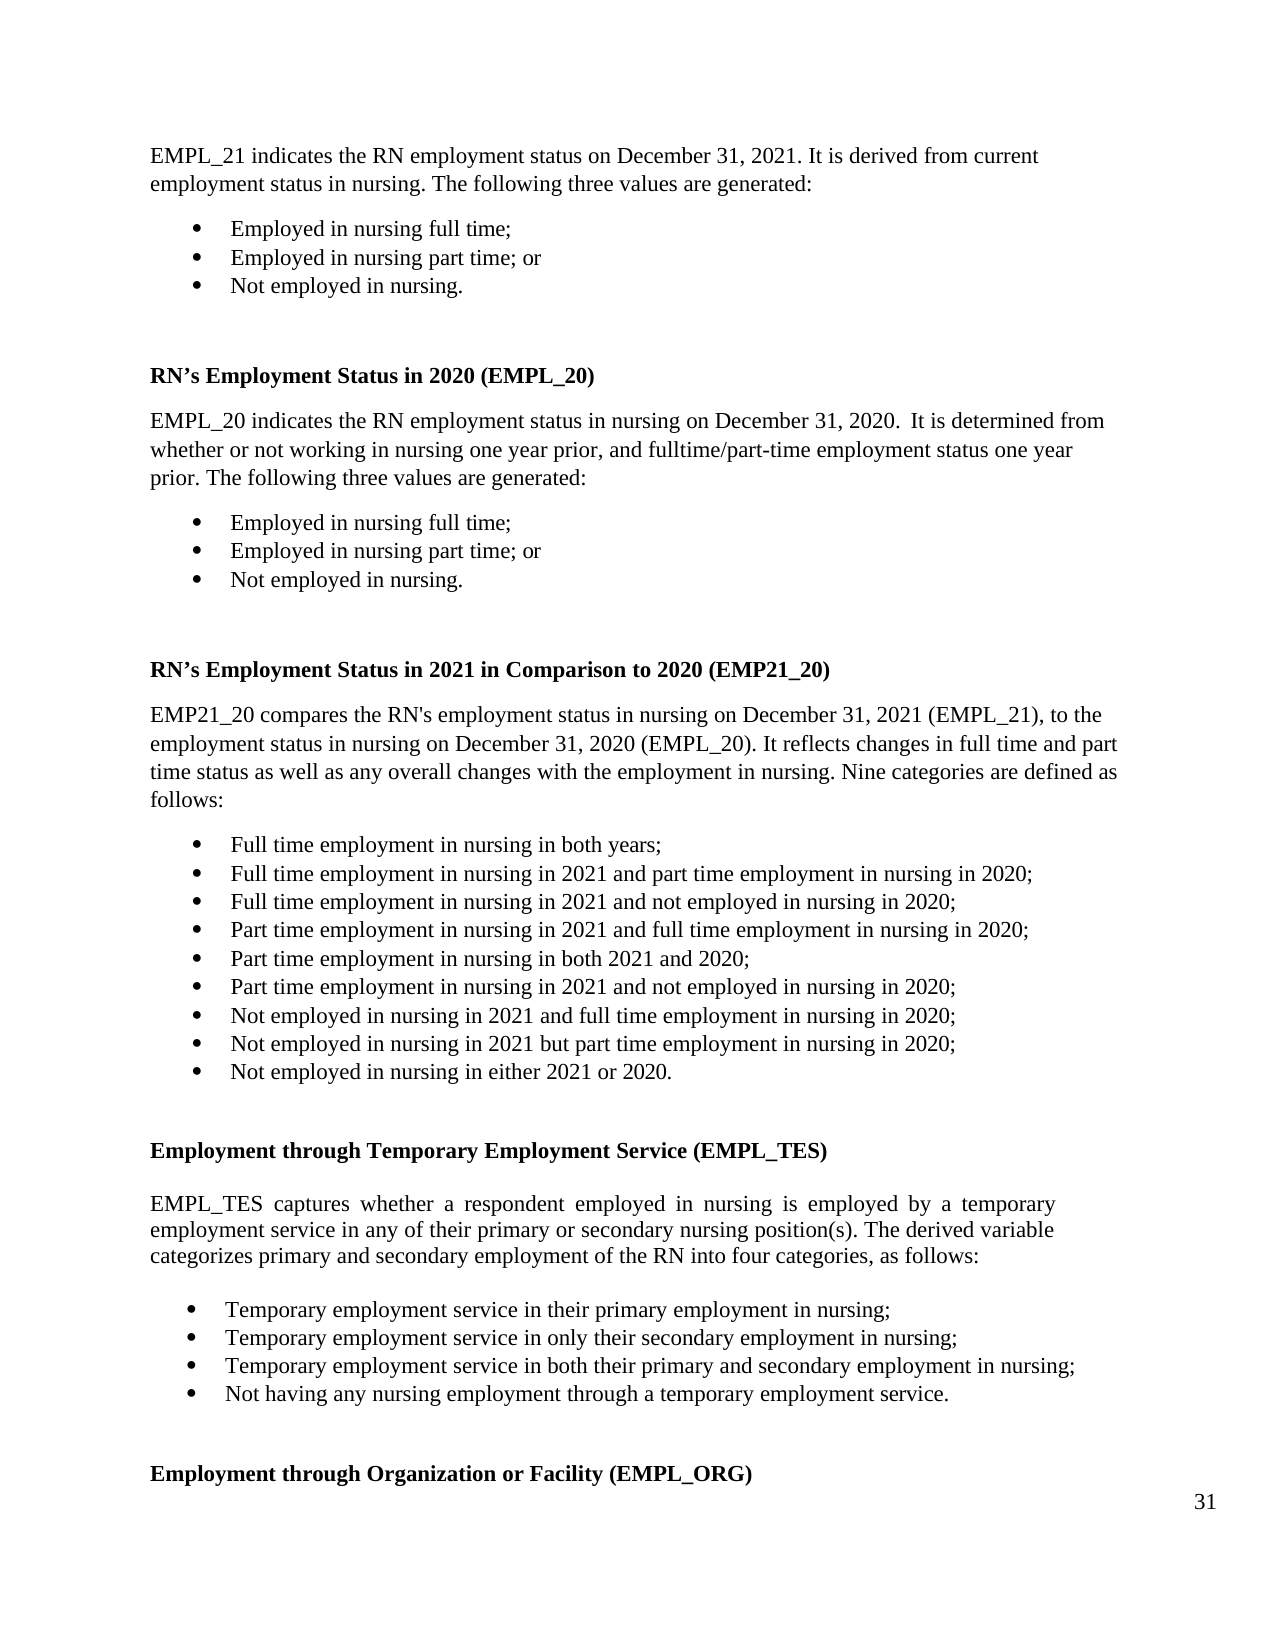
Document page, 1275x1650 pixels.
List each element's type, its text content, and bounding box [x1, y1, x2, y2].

subtitle RN’s Employment Status in 2021 in Comparison to 2020 (EMP21_20) [150, 656, 1217, 683]
list Full time employment in nursing in 2021 and part time employment in nursing in 2020; [193, 860, 1217, 886]
list Not employed in nursing. [193, 566, 1217, 592]
text EMPL_TES captures whether a respondent employed in nursing is employed by a temporary employment service in any of their primary or secondary nursing position(s). The derived variable categorizes primary and secondary employment of the RN into four categories, as follows: [150, 1190, 1056, 1269]
list Employed in nursing part time; or [193, 537, 1217, 564]
list Part time employment in nursing in both 2021 and 2020; [193, 945, 1217, 971]
list Temporary employment service in their primary employment in nursing; [187, 1295, 1217, 1323]
list Full time employment in nursing in both years; [193, 831, 1217, 858]
list Full time employment in nursing in 2021 and not employed in nursing in 2020; [193, 888, 1217, 914]
list Not employed in nursing. [193, 272, 1217, 298]
list Employed in nursing part time; or [193, 243, 1217, 270]
text EMP21_20 compares the RN's employment status in nursing on December 31, 2021 (EMPL_21), to the employment status in nursing on December 31, 2020 (EMPL_20). It reflects changes in full time and part time status as well as any overall changes with the employment in nursing. Nine categories are defined as follows: [150, 701, 1124, 813]
subtitle Employment through Organization or Facility (EMPL_ORG) [150, 1460, 1217, 1487]
list Temporary employment service in both their primary and secondary employment in nursing; [187, 1351, 1217, 1379]
list Not employed in nursing in 2021 and full time employment in nursing in 2020; [193, 1002, 1217, 1028]
list Part time employment in nursing in 2021 and full time employment in nursing in 2020; [193, 917, 1217, 943]
subtitle RN’s Employment Status in 2020 (EMPL_20) [150, 362, 1217, 389]
text EMPL_20 indicates the RN employment status in nursing on December 31, 2020. It is determined from whether or not working in nursing one year prior, and fulltime/part-time employment status one year prior. The following three values are generated: [150, 407, 1115, 491]
list Not employed in nursing in 2021 but part time employment in nursing in 2020; [193, 1030, 1217, 1056]
list Part time employment in nursing in 2021 and not employed in nursing in 2020; [193, 973, 1217, 999]
list Not having any nursing employment through a temporary employment service. [187, 1379, 1217, 1407]
list Not employed in nursing in either 2021 or 2020. [193, 1058, 1217, 1085]
text EMPL_21 indicates the RN employment status on December 31, 2021. It is derived from current employment status in nursing. The following three values are generated: [150, 142, 1115, 196]
list Employed in nursing full time; [193, 509, 1217, 535]
list Employed in nursing full time; [193, 215, 1217, 242]
text Employment through Temporary Employment Service (EMPL_TES) [150, 1137, 1217, 1164]
list Temporary employment service in only their secondary employment in nursing; [187, 1323, 1217, 1351]
